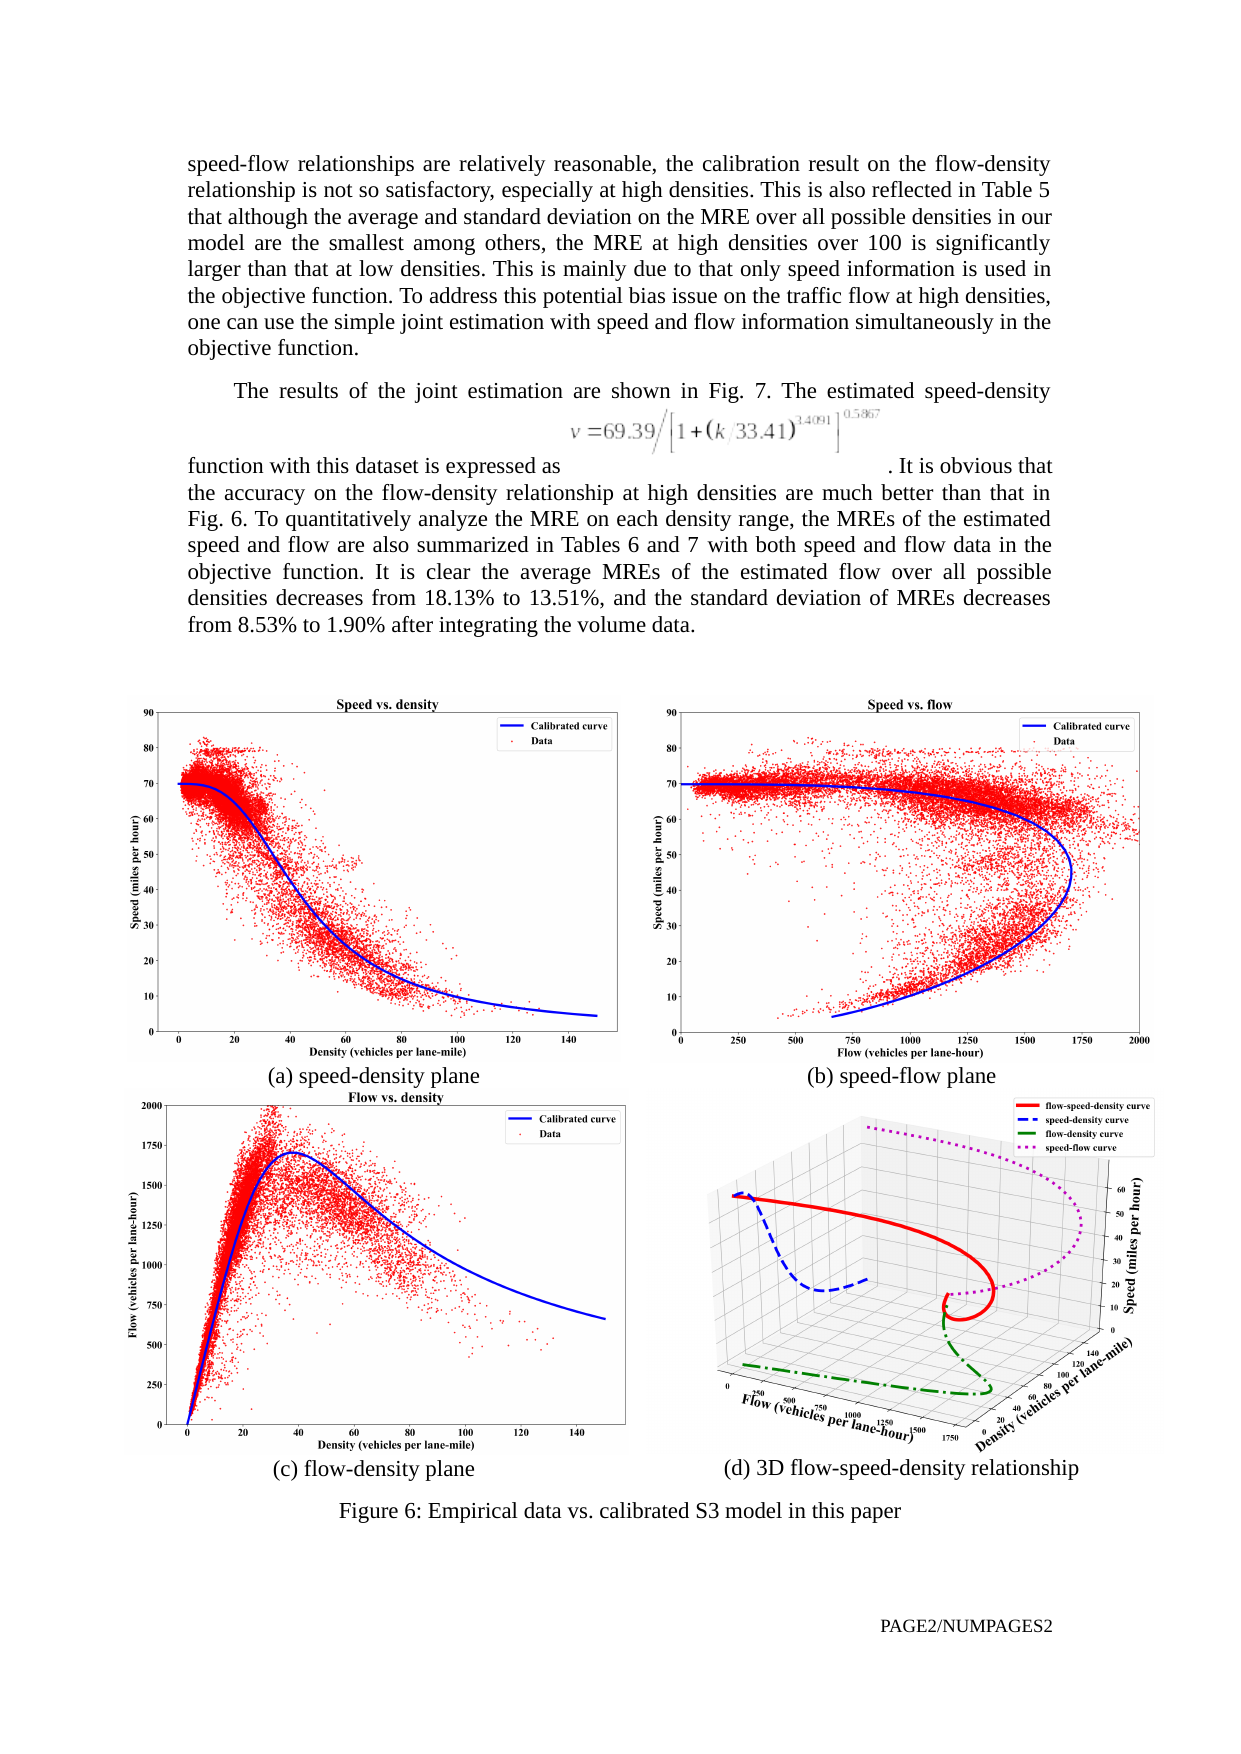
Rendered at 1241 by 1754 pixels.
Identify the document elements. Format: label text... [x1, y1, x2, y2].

text The results of the joint estimation are shown in Fig. 7. The estimated speed-density function with this dataset is expressed as . It is obvious that the accuracy on the flow-density relationship at high densities are much better than that in Fig. 6. To quantitatively analyze the MRE on each density range, the MREs of the estimated speed and flow are also summarized in Tables 6 and 7 with both speed and flow data in the objective function. It is clear the average MREs of the estimated flow over all possible densities decreases from 18.13% to 13.51%, and the standard deviation of MREs decreases from 8.53% to 1.90% after integrating the volume data. [187, 377, 1053, 637]
table_cell (c) flow-density plane [113, 1089, 635, 1481]
picture [649, 695, 1154, 1063]
picture [124, 1088, 630, 1455]
text Figure 6: Empirical data vs. calibrated S3 model in this paper [187, 1497, 1053, 1524]
picture [126, 695, 622, 1062]
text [187, 150, 1053, 361]
table_cell (d) 3D flow-speed-density relationship [635, 1089, 1169, 1481]
picture [646, 1088, 1164, 1454]
table_header (b) speed-flow plane [635, 696, 1169, 1089]
table_header (a) speed-density plane [113, 696, 635, 1089]
